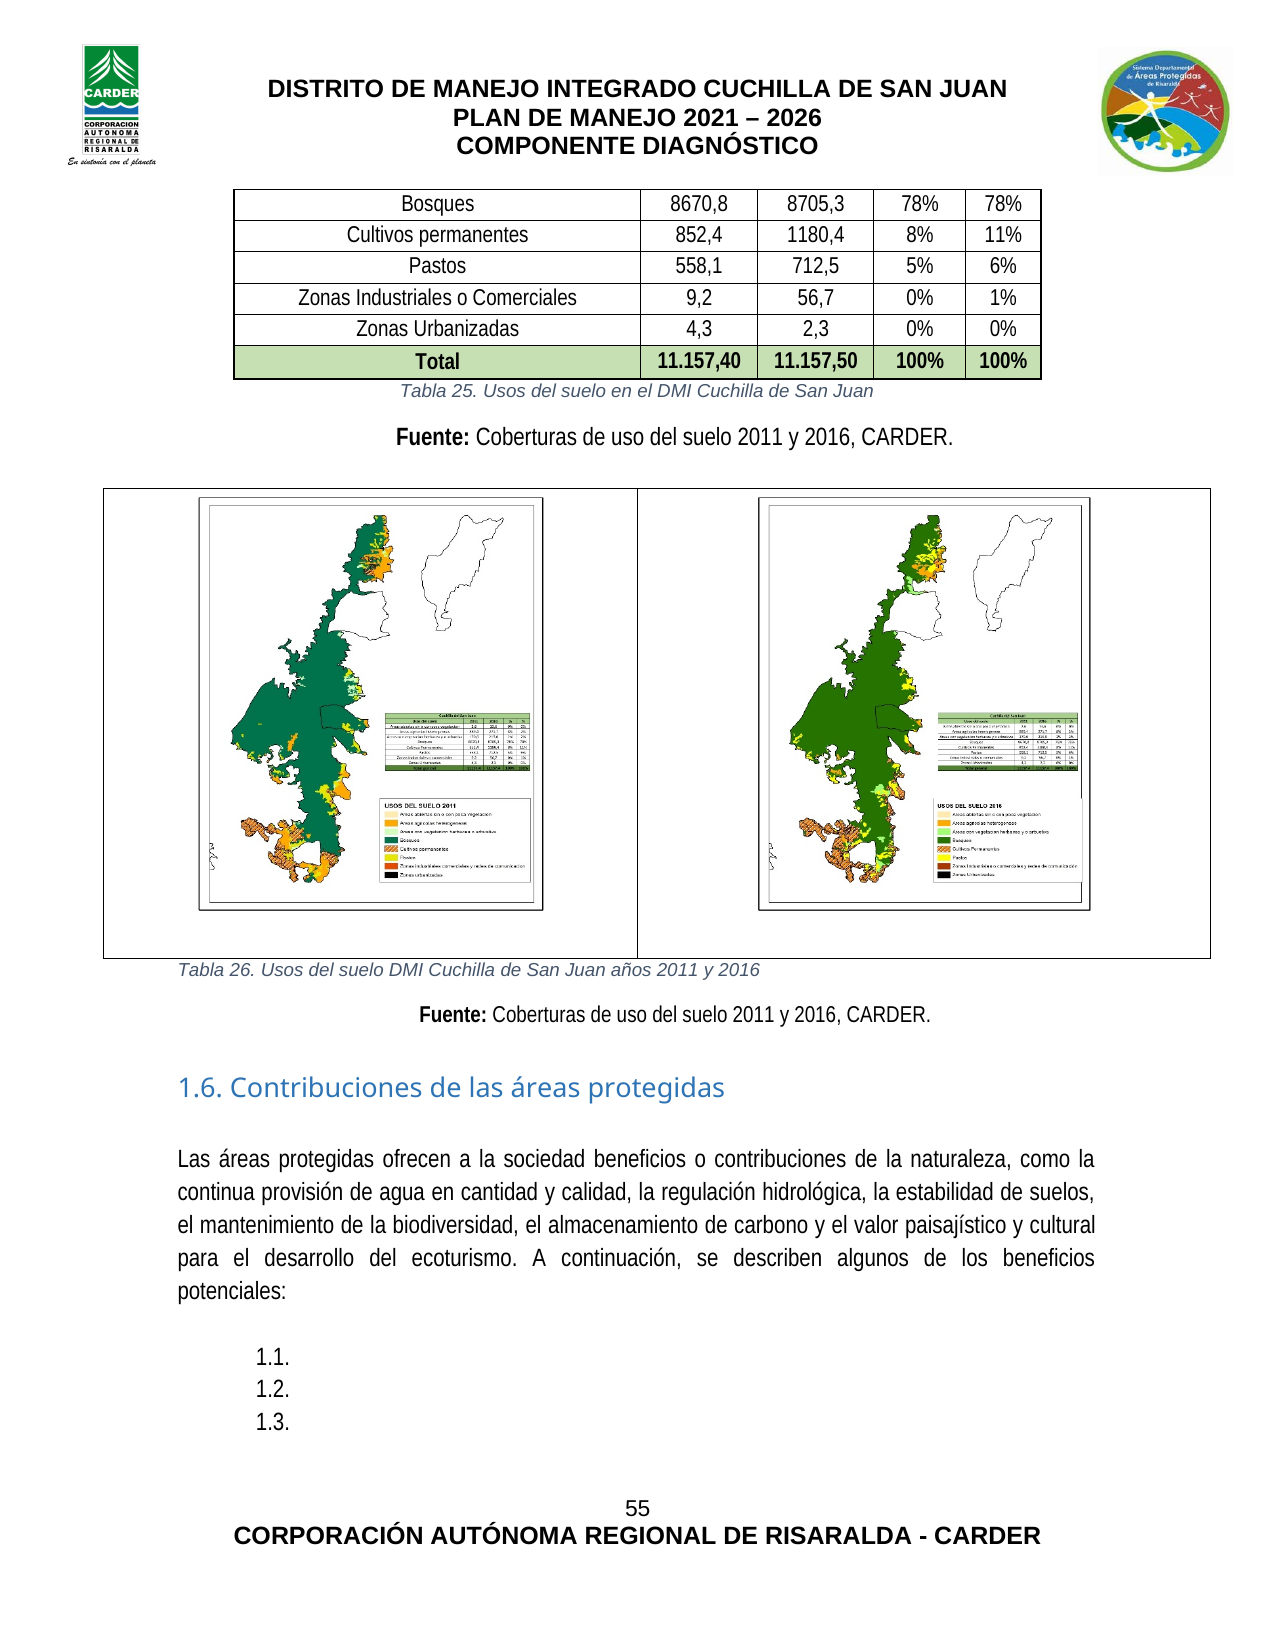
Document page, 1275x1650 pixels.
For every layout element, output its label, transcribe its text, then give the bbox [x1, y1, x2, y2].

table_cell Zonas Urbanizadas [235, 315, 640, 345]
table_cell 712,5 [758, 252, 873, 282]
table_cell 11.157,50 [758, 346, 873, 378]
table_cell 11% [966, 221, 1040, 251]
table_cell 0% [874, 284, 965, 314]
text Fuente: Coberturas de uso del suelo 2011 y 2016, CARDER. [177, 422, 1098, 451]
table_cell 4,3 [641, 315, 757, 345]
picture [1097, 47, 1234, 177]
picture [751, 489, 1097, 922]
table_cell 11.157,40 [641, 346, 757, 378]
table_cell 78% [874, 190, 965, 220]
table_cell 78% [966, 190, 1040, 220]
table_cell 852,4 [641, 221, 757, 251]
table_cell 558,1 [641, 252, 757, 282]
table_cell Cultivos permanentes [235, 221, 640, 251]
subtitle 1.6. Contribuciones de las áreas protegidas [177, 1069, 1098, 1106]
table_cell 100% [966, 346, 1040, 378]
table_cell 8% [874, 221, 965, 251]
picture [191, 489, 549, 922]
table_cell Pastos [235, 252, 640, 282]
table_cell 0% [874, 315, 965, 345]
table_cell 0% [966, 315, 1040, 345]
table_cell 9,2 [641, 284, 757, 314]
table_cell 8670,8 [641, 190, 757, 220]
table_cell Total [235, 346, 640, 378]
text Tabla 26. Usos del suelo DMI Cuchilla de San Juan años 2011 y 2016 [177, 959, 1098, 981]
table_cell 100% [874, 346, 965, 378]
picture [62, 37, 162, 176]
table_cell 2,3 [758, 315, 873, 345]
table_cell 1% [966, 284, 1040, 314]
table_cell Bosques [235, 190, 640, 220]
text Fuente: Coberturas de uso del suelo 2011 y 2016, CARDER. [177, 1001, 1098, 1028]
table_cell 5% [874, 252, 965, 282]
table_cell 6% [966, 252, 1040, 282]
table_cell 1180,4 [758, 221, 873, 251]
table_cell Zonas Industriales o Comerciales [235, 284, 640, 314]
table_cell 56,7 [758, 284, 873, 314]
text Las áreas protegidas ofrecen a la sociedad beneficios o contribuciones de la naturaleza, como la continua provisión de agua en cantidad y calidad, la regulación hidrológica, la estabilidad de suelos, el mantenimiento de la biodiversidad, el almacenamiento de carbono y el valor paisajístico y cultural para el desarrollo del ecoturismo. A continuación, se describen algunos de los beneficios potenciales: [177, 1144, 1098, 1304]
text Tabla 25. Usos del suelo en el DMI Cuchilla de San Juan [177, 380, 1098, 401]
table_cell 8705,3 [758, 190, 873, 220]
table_header [638, 489, 1210, 958]
table_header [104, 489, 637, 958]
